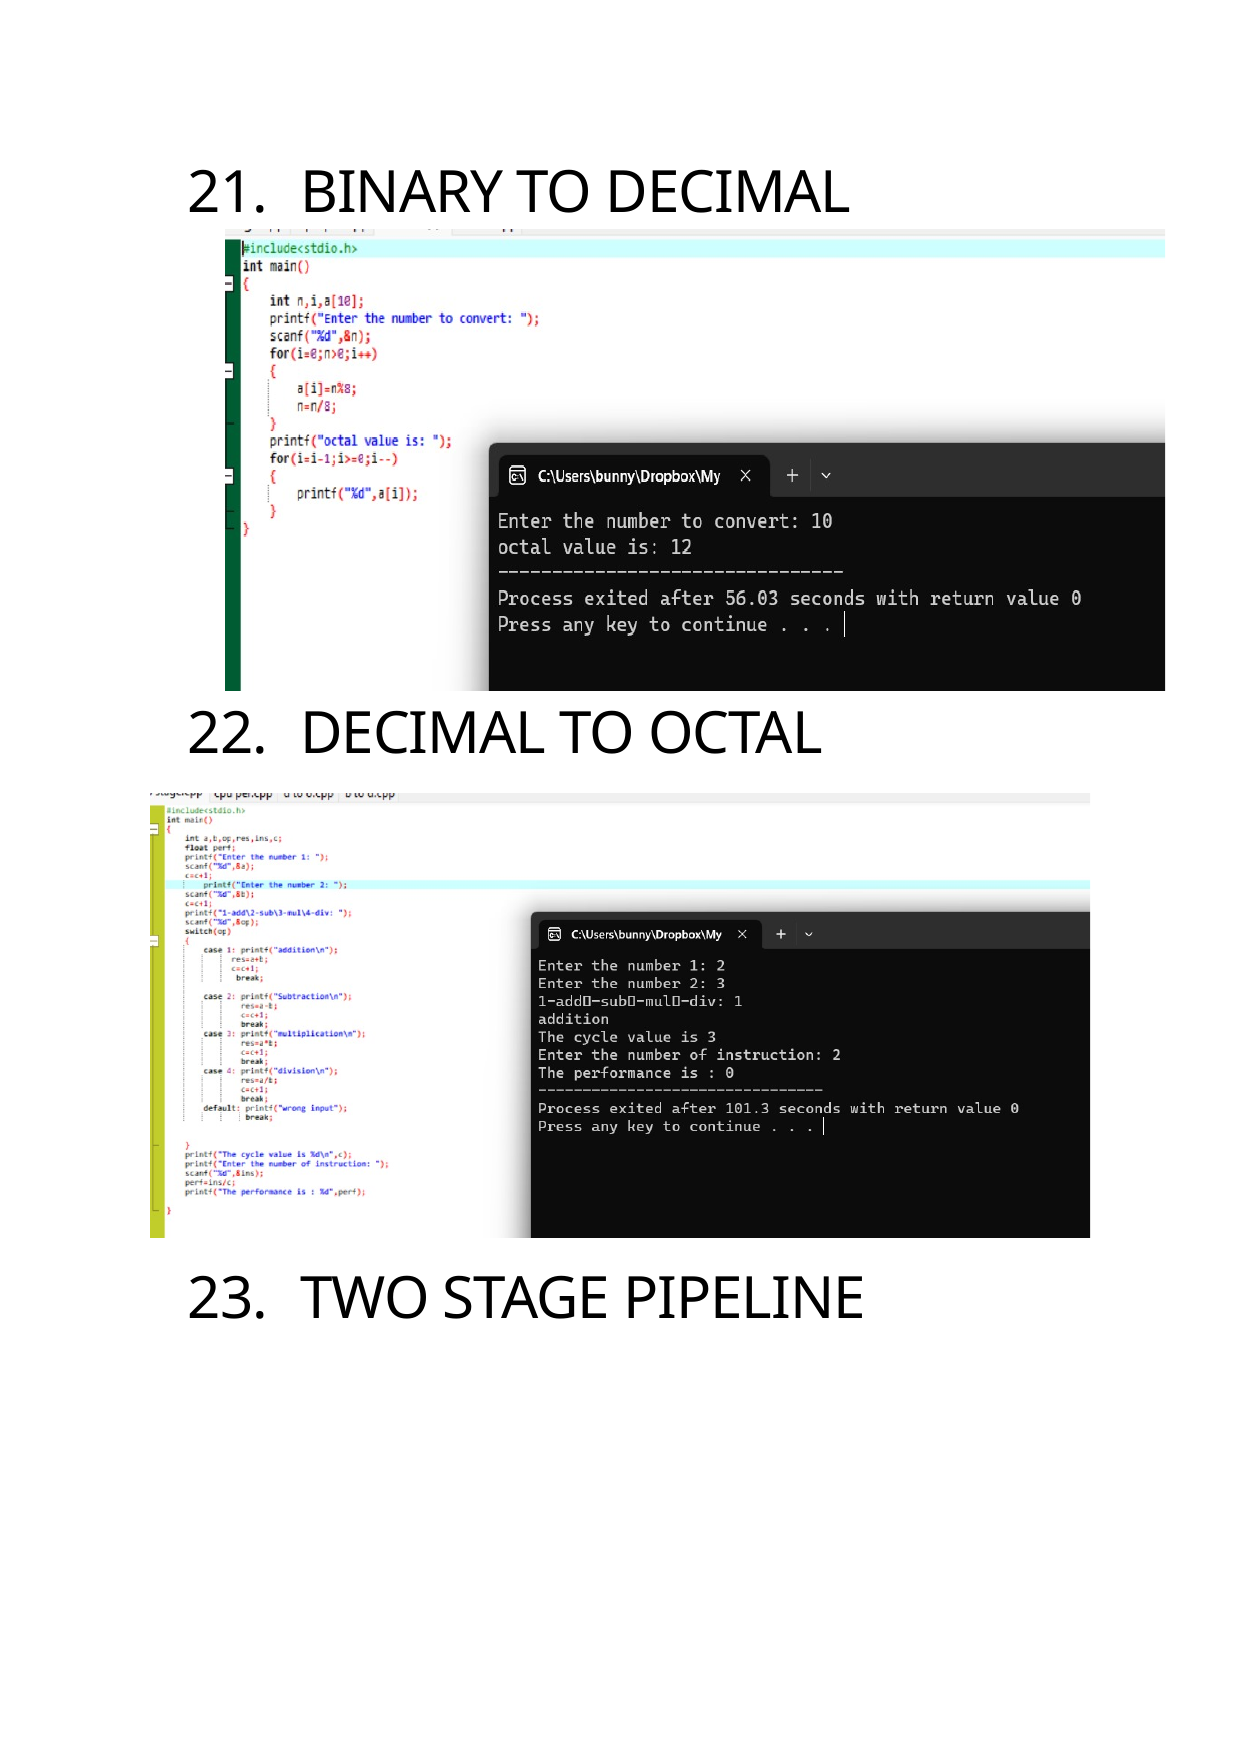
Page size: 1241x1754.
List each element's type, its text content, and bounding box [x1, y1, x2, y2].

title TWO STAGE PIPELINE [187, 1256, 1090, 1336]
picture [225, 229, 1166, 691]
list DECIMAL TO OCTAL [187, 691, 1090, 770]
picture [150, 793, 1091, 1238]
